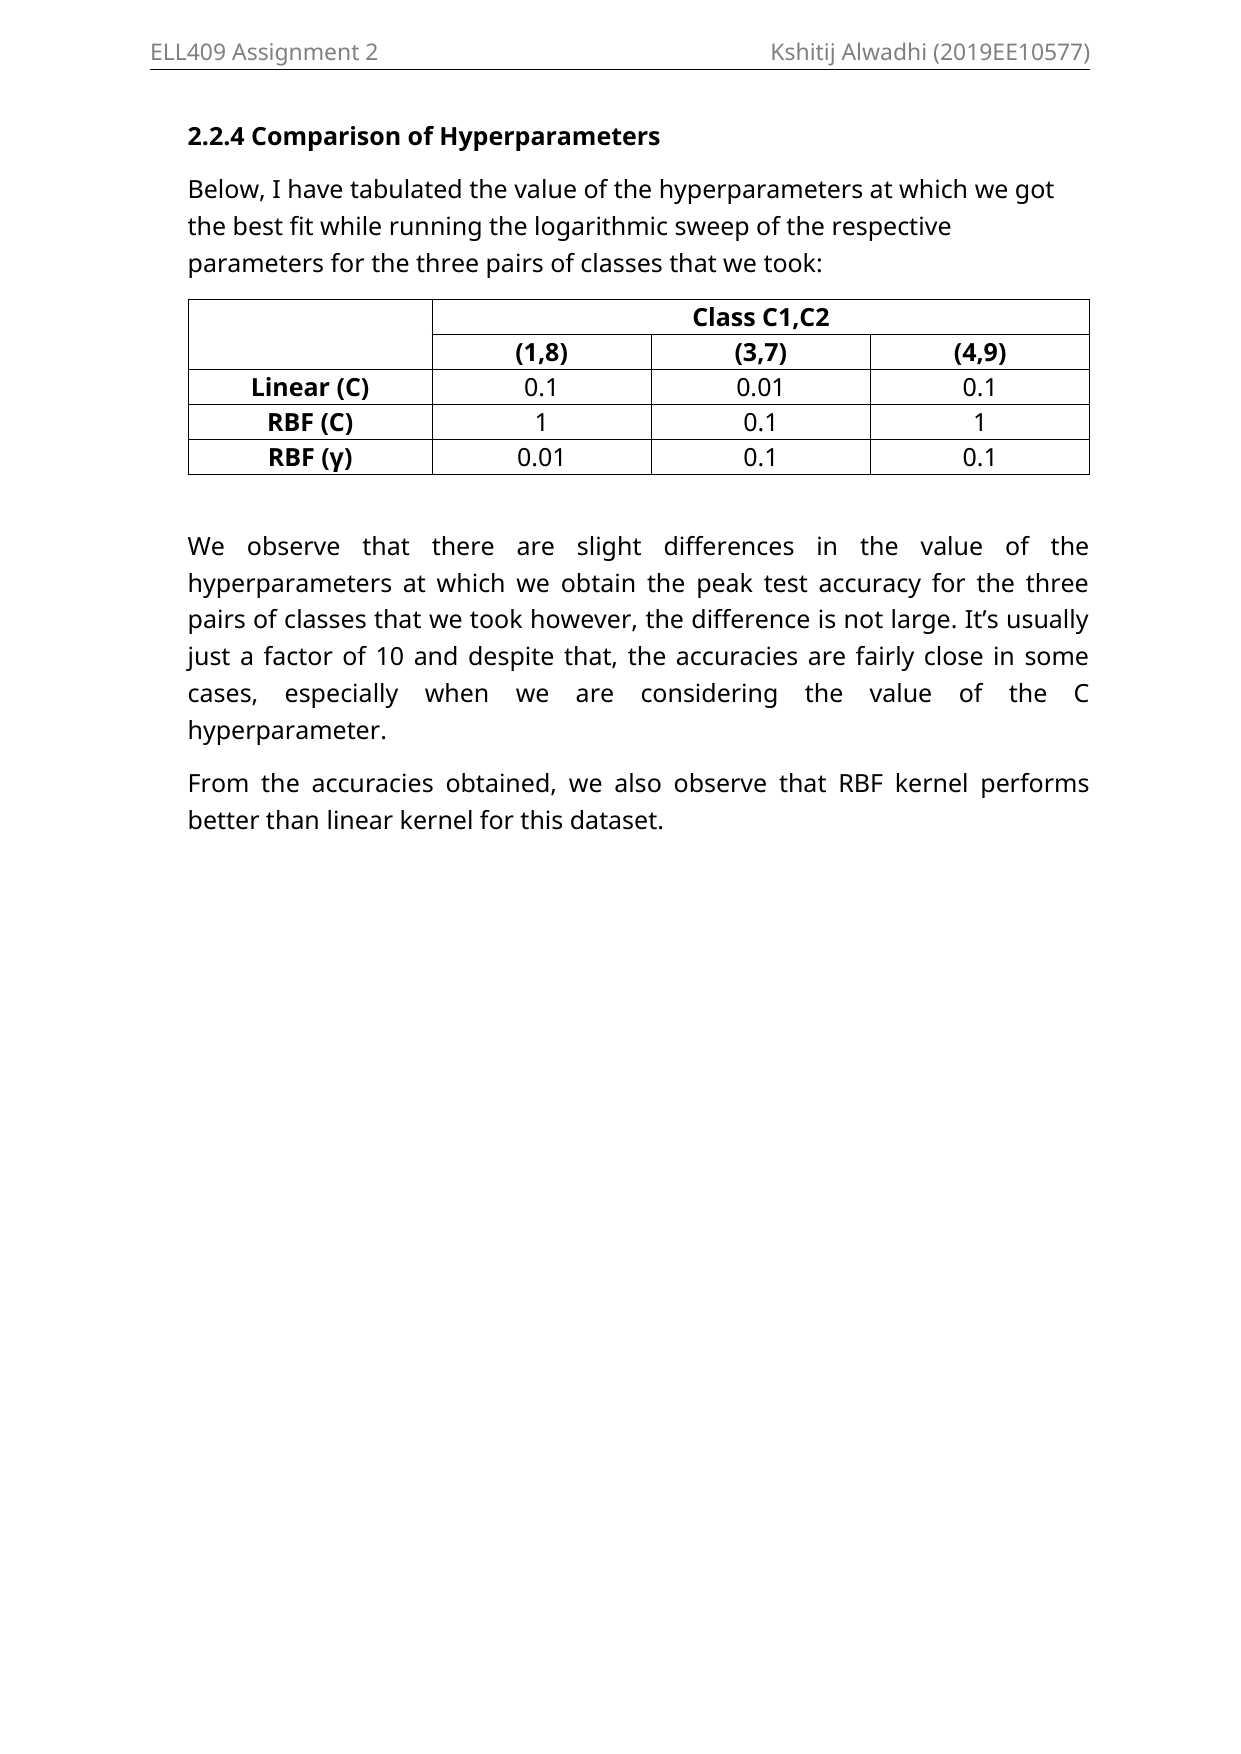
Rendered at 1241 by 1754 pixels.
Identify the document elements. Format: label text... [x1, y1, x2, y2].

table_cell RBF (γ) [189, 440, 432, 474]
text We observe that there are slight differences in the value of the hyperparameters at which we obtain the peak test accuracy for the three pairs of classes that we took however, the difference is not large. It’s usually just a factor of 10 and despite that, the accuracies are fairly close in some cases, especially when we are considering the value of the C hyperparameter. [187, 529, 1090, 747]
table_cell RBF (C) [189, 405, 432, 439]
table_cell 0.1 [652, 440, 870, 474]
table_cell Linear (C) [189, 370, 432, 404]
table_cell 0.1 [871, 370, 1089, 404]
table_cell 1 [433, 405, 651, 439]
table_cell (1,8) [433, 335, 651, 369]
table_cell 1 [871, 405, 1089, 439]
table_cell 0.01 [433, 440, 651, 474]
table_cell 0.01 [652, 370, 870, 404]
text Below, I have tabulated the value of the hyperparameters at which we got the best fit while running the logarithmic sweep of the respective parameters for the three pairs of classes that we took: [187, 172, 1090, 279]
table_header [189, 300, 432, 369]
table_cell 0.1 [433, 370, 651, 404]
table_cell (3,7) [652, 335, 870, 369]
table_cell (4,9) [871, 335, 1089, 369]
table_header Class C1,C2 [433, 300, 1089, 334]
text From the accuracies obtained, we also observe that RBF kernel performs better than linear kernel for this dataset. [187, 766, 1090, 837]
table_cell 0.1 [871, 440, 1089, 474]
table_cell 0.1 [652, 405, 870, 439]
text 2.2.4 Comparison of Hyperparameters [187, 118, 1090, 152]
